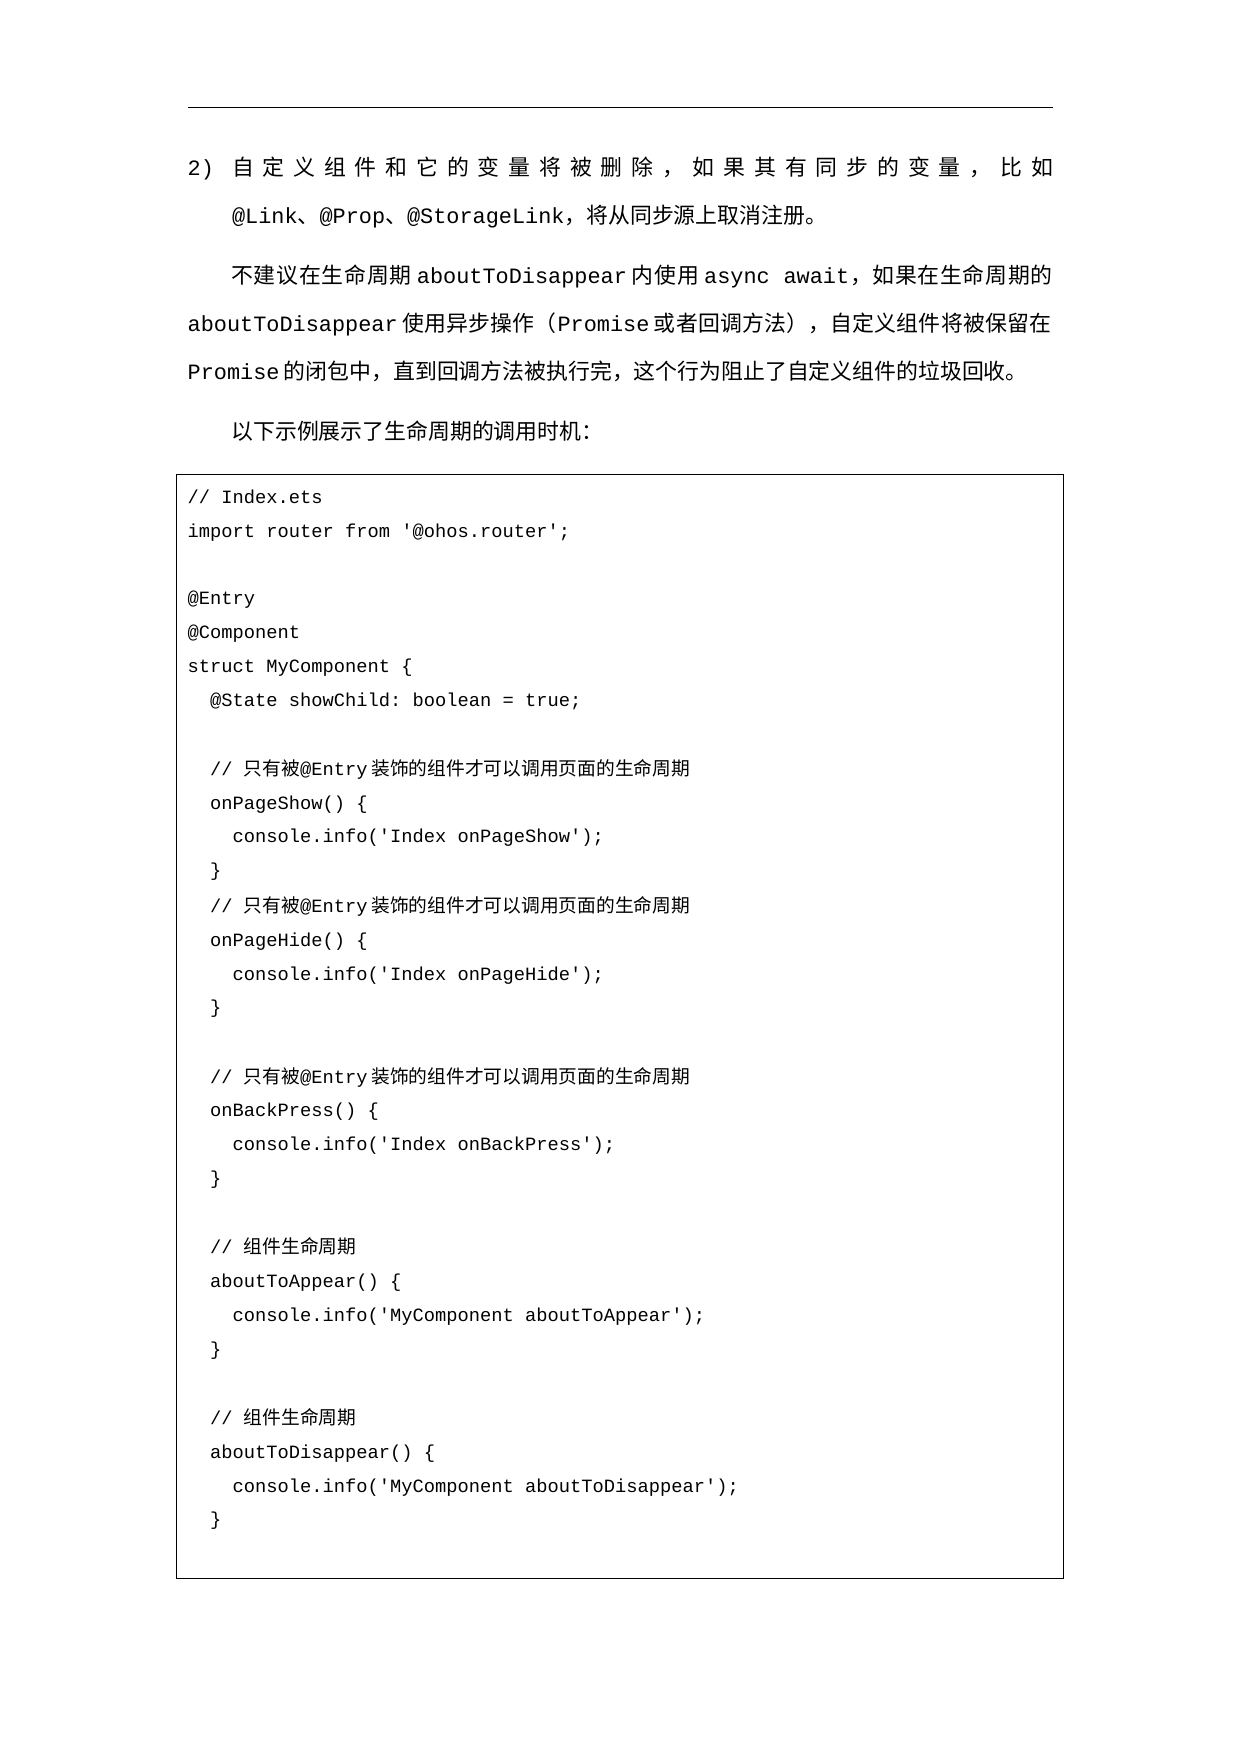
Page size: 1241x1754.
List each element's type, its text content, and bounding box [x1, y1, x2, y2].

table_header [177, 475, 1063, 1578]
list 自定义组件和它的变量将被删除，如果其有同步的变量，比如@Link、@Prop、@StorageLink，将从同步源上取消注册。 [187, 150, 1053, 230]
text 不建议在生命周期aboutToDisappear内使用async await，如果在生命周期的aboutToDisappear使用异步操作（Promise或者回调方法），自定义组件将被保留在Promise的闭包中，直到回调方法被执行完，这个行为阻止了自定义组件的垃圾回收。 [187, 258, 1053, 386]
text 以下示例展示了生命周期的调用时机： [187, 414, 1053, 446]
